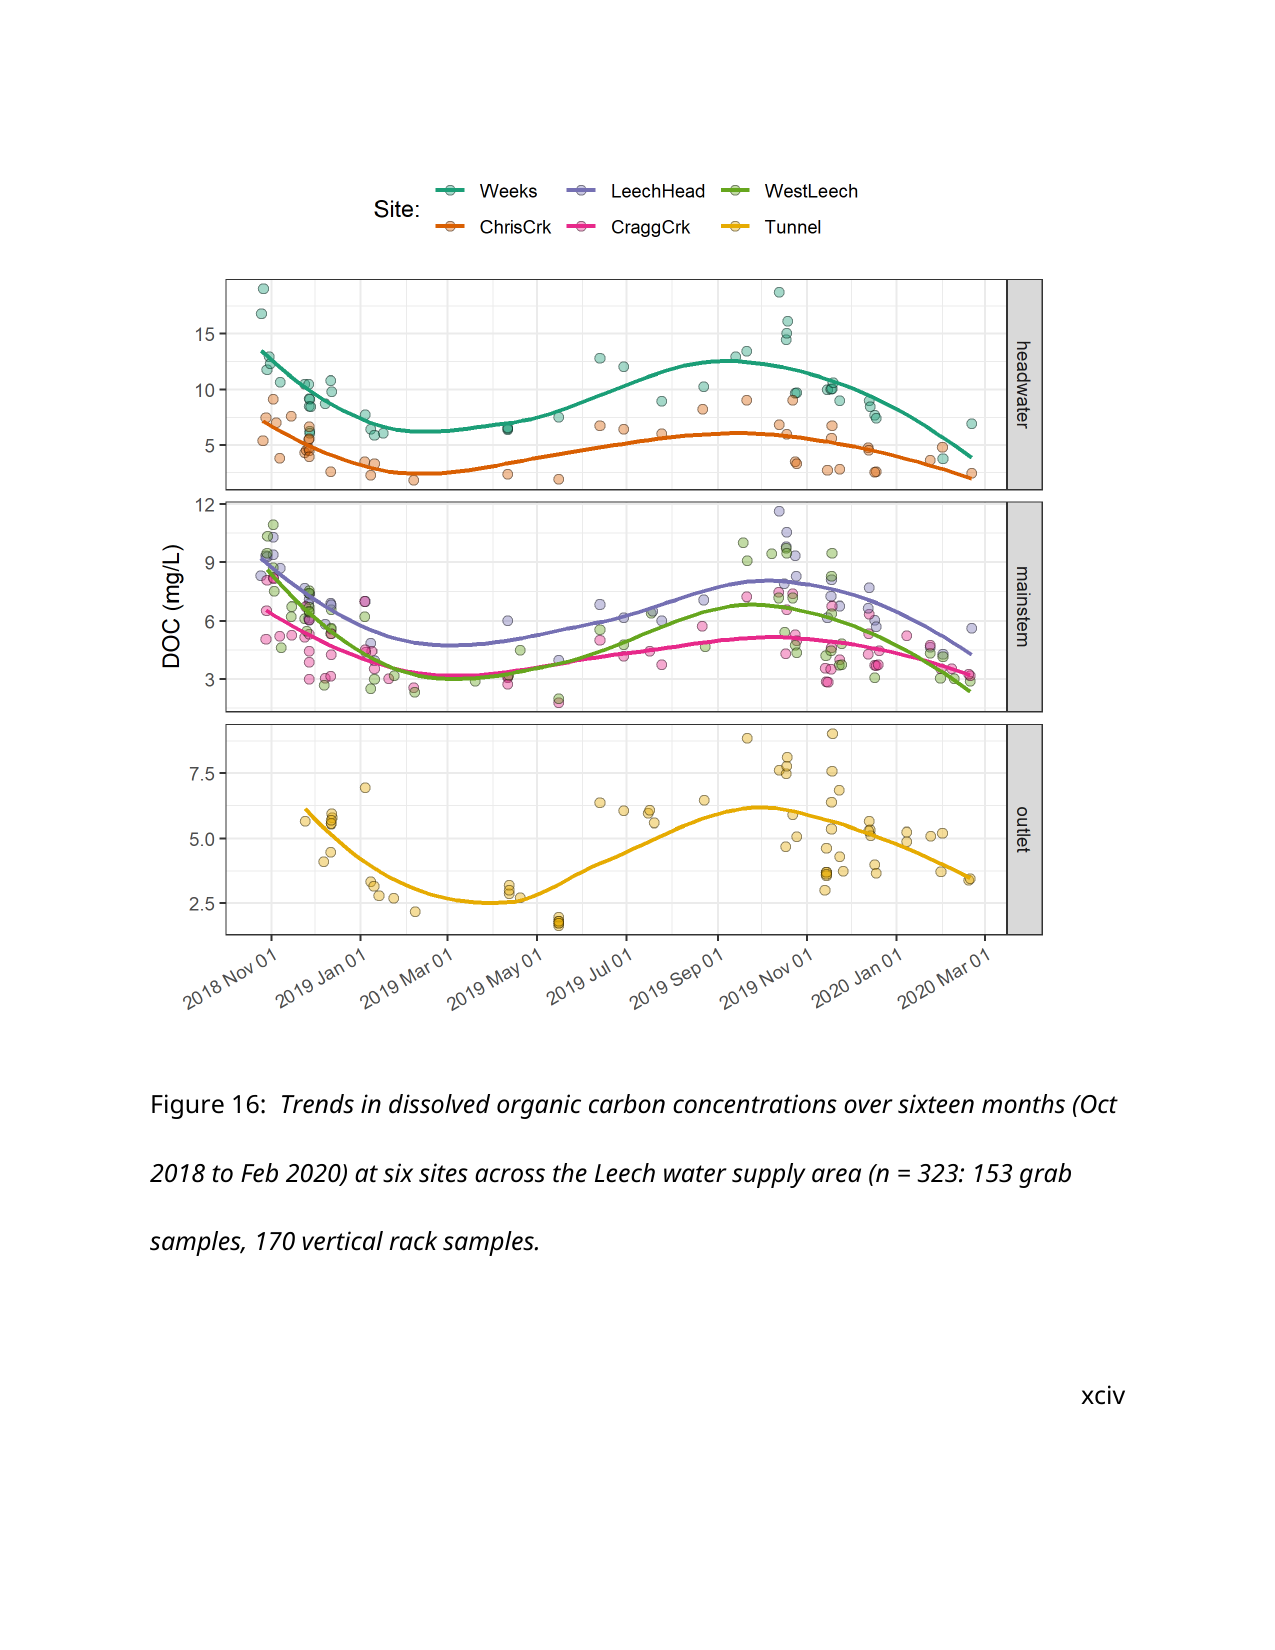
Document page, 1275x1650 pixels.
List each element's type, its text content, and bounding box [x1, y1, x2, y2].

picture [150, 150, 1053, 1053]
text Figure 16: Trends in dissolved organic carbon concentrations over sixteen months (Oct 2018 to Feb 2020) at six sites across the Leech water supply area (n = 323: 153 grab samples, 170 vertical rack samples. [150, 1087, 1125, 1257]
